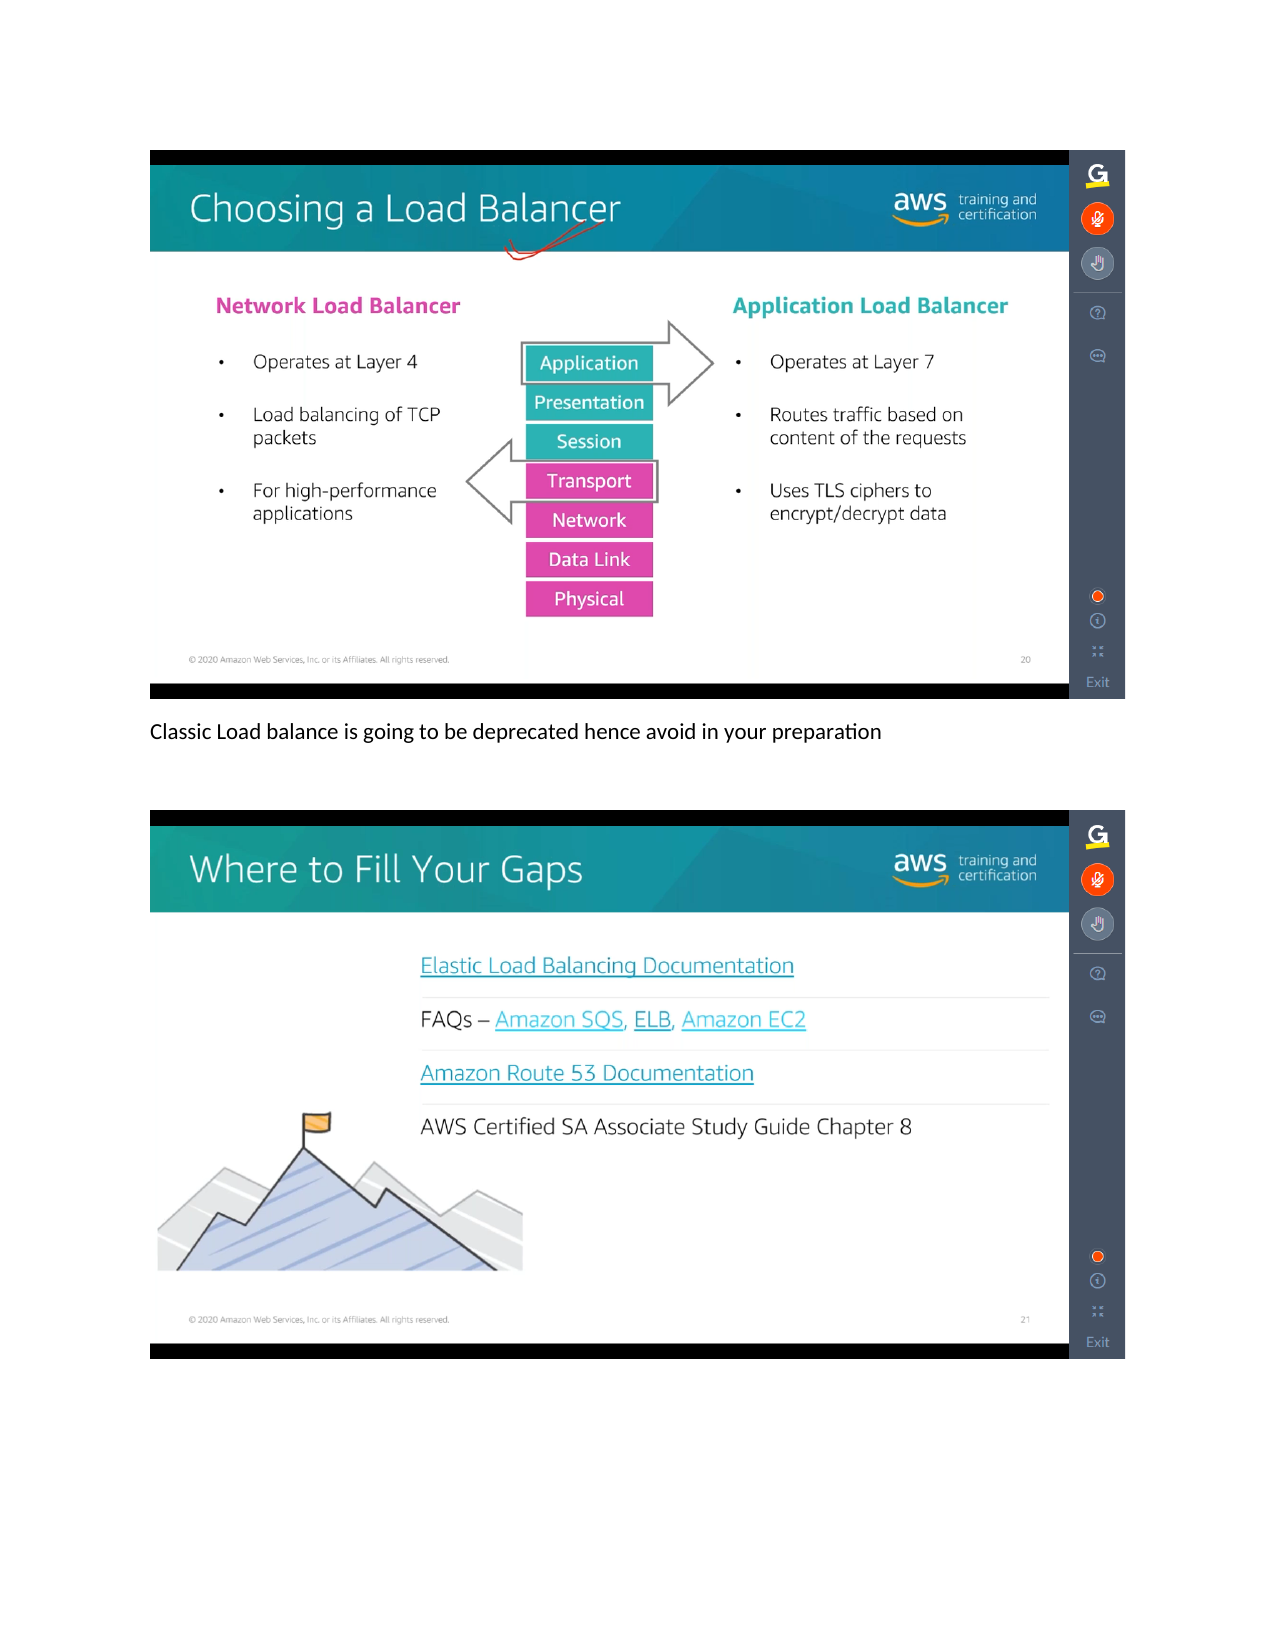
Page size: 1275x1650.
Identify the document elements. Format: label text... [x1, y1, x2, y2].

picture [150, 150, 1125, 699]
text Classic Load balance is going to be deprecated hence avoid in your preparation [150, 717, 1125, 745]
picture [150, 810, 1125, 1359]
